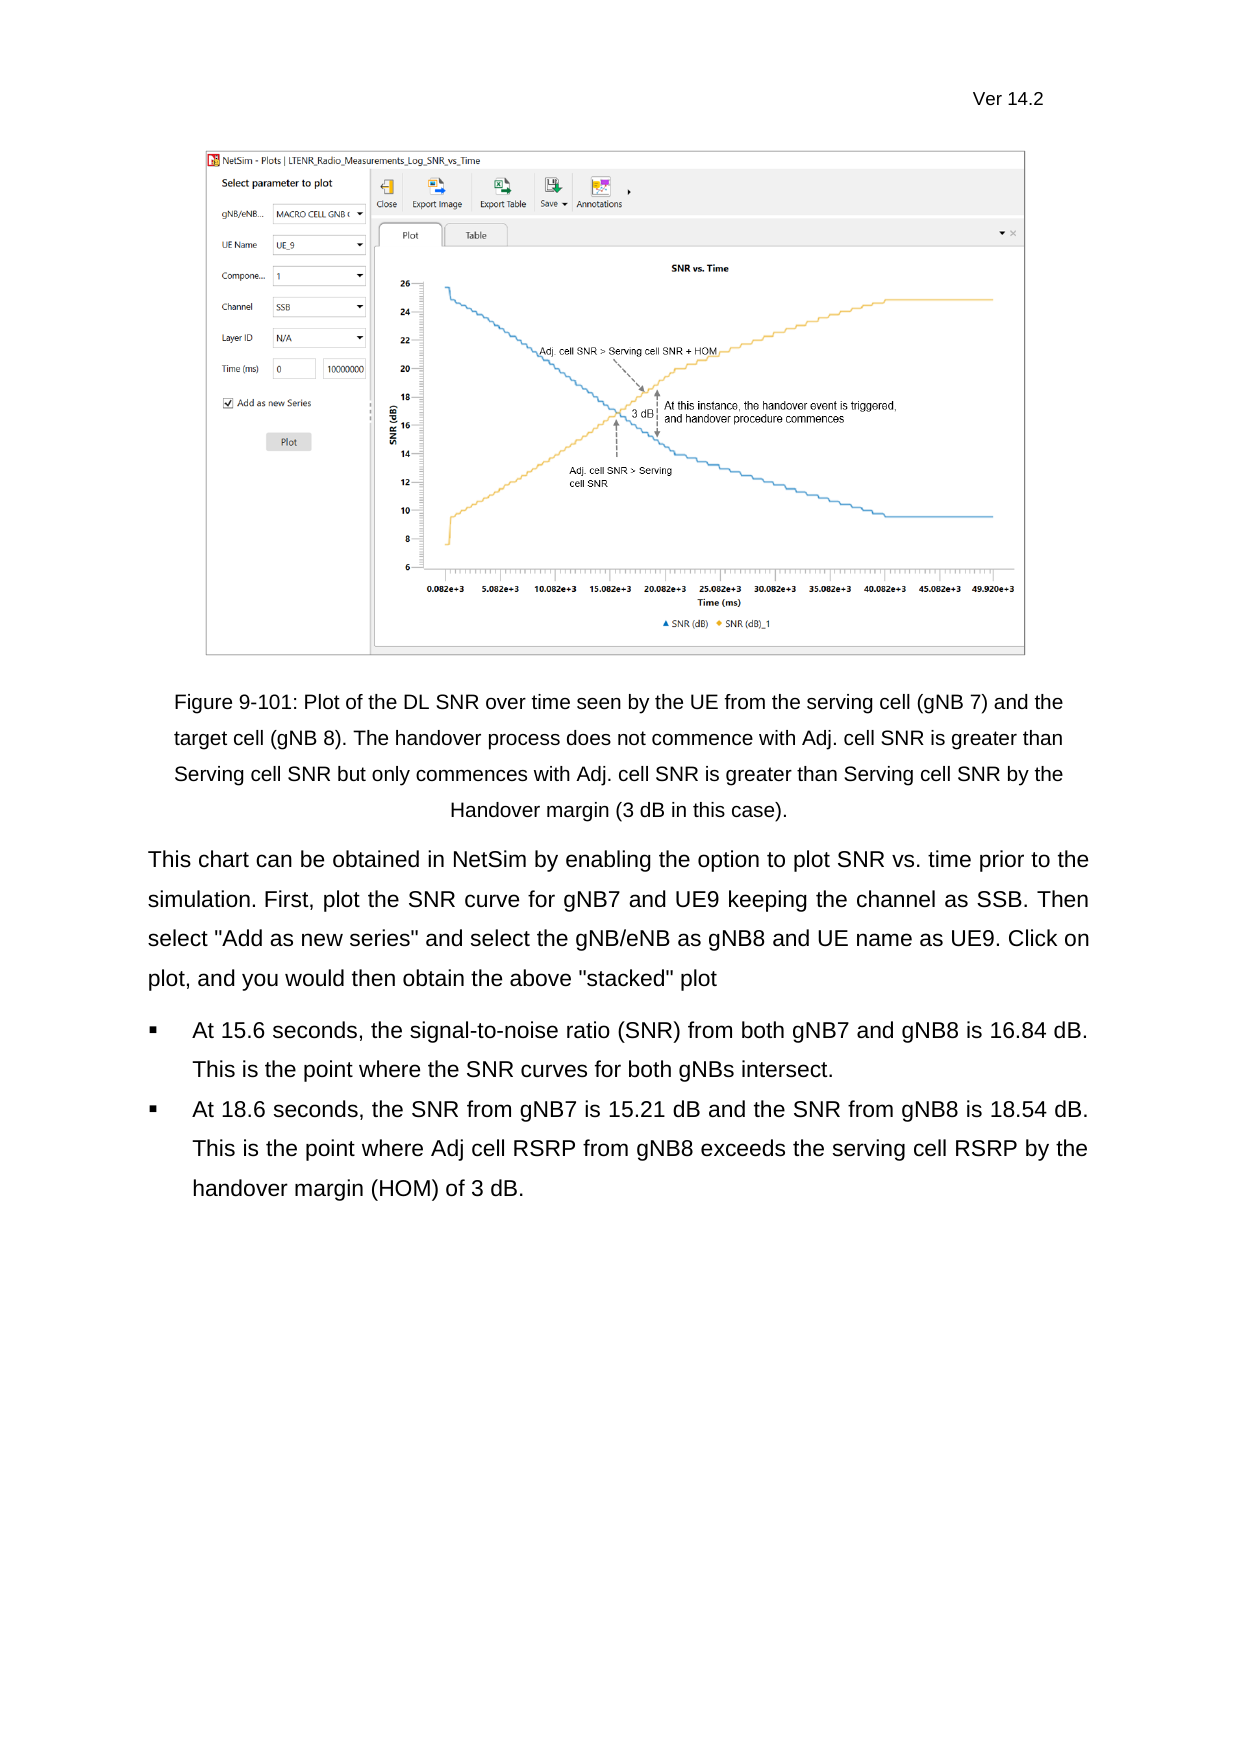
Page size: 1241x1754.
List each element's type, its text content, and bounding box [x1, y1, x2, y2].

list At 18.6 seconds, the SNR from gNB7 is 15.21 dB and the SNR from gNB8 is 18.54 dB. This is the point where Adj cell RSRP from gNB8 exceeds the serving cell RSRP by the handover margin (HOM) of 3 dB. [148, 1096, 1089, 1201]
picture [200, 150, 1037, 665]
list At 15.6 seconds, the signal-to-noise ratio (SNR) from both gNB7 and gNB8 is 16.84 dB. This is the point where the SNR curves for both gNBs intersect. [148, 1017, 1089, 1083]
text This chart can be obtained in NetSim by enabling the option to plot SNR vs. time prior to the simulation. First, plot the SNR curve for gNB7 and UE9 keeping the channel as SSB. Then select "Add as new series" and select the gNB/eNB as gNB8 and UE name as UE9. Click on plot, and you would then obtain the above "stacked" plot [148, 846, 1090, 991]
